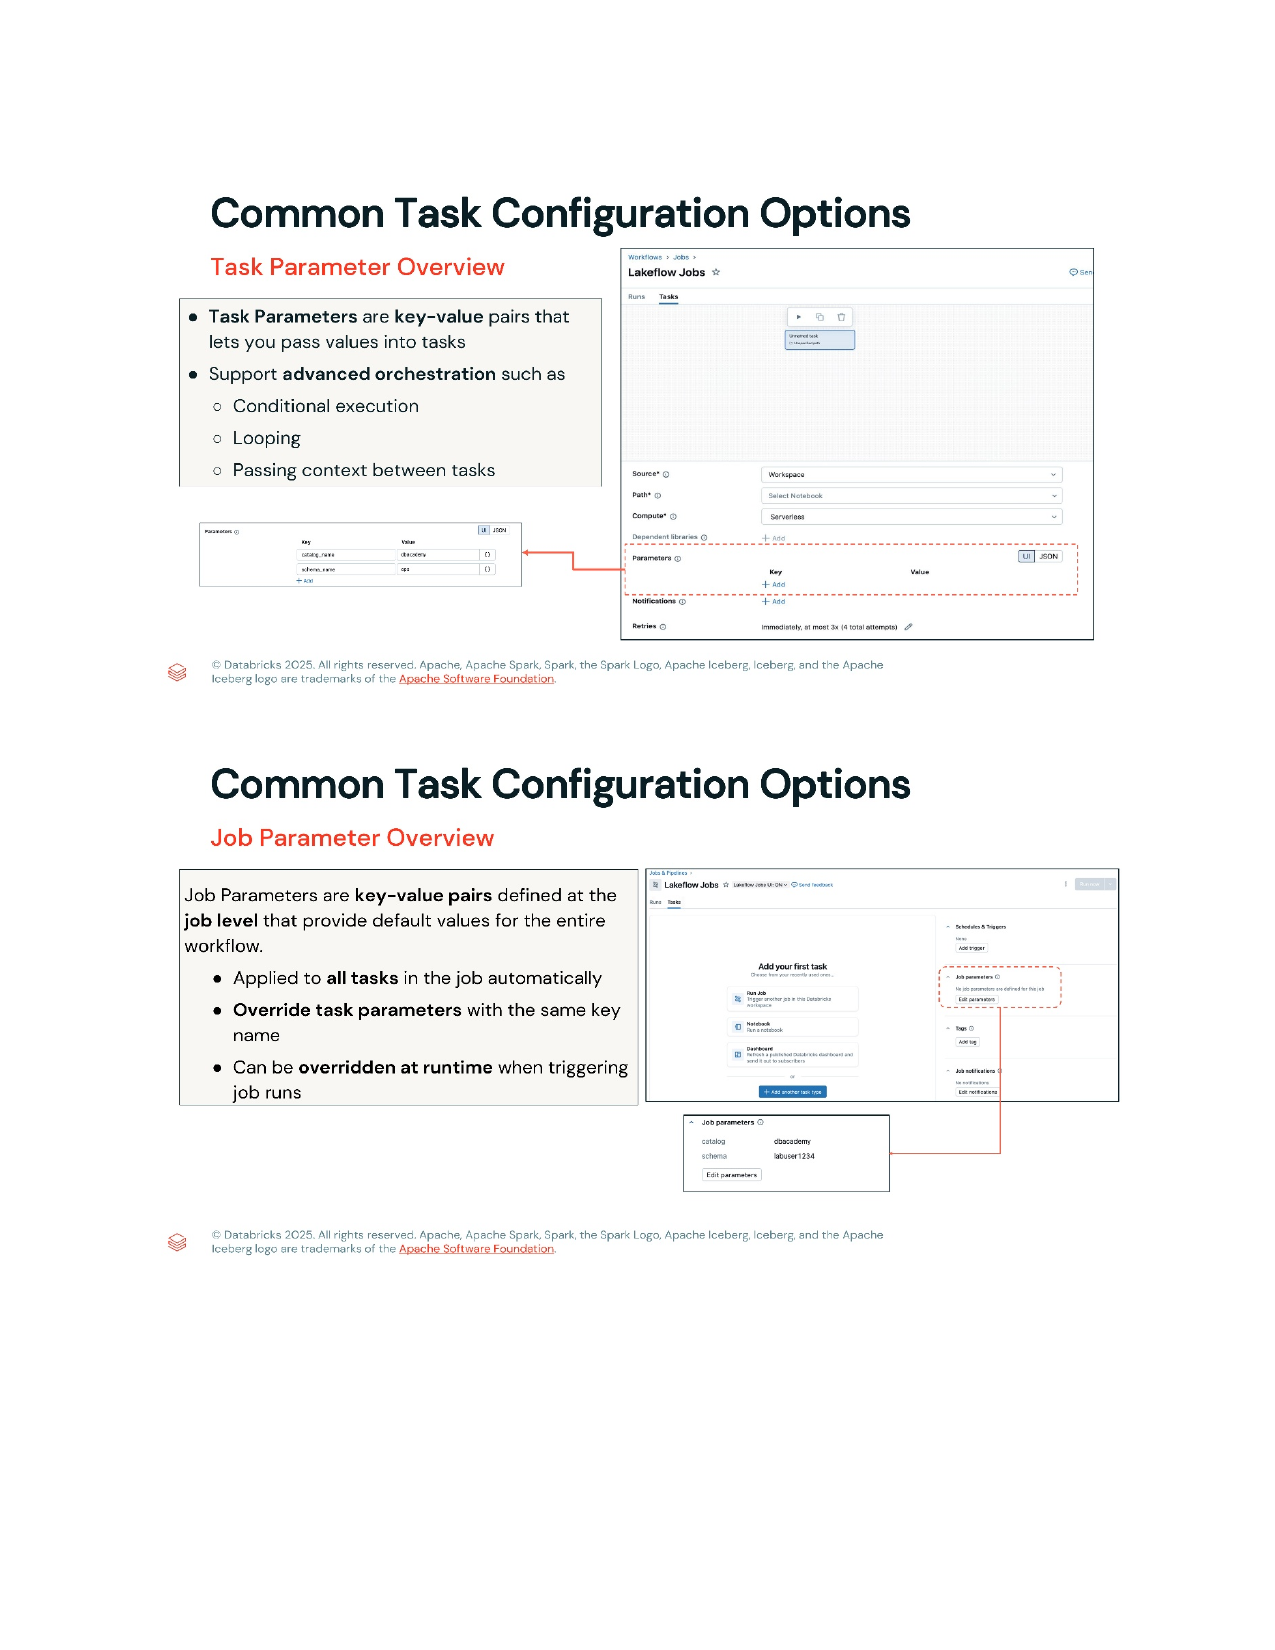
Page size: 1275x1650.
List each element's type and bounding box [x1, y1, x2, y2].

picture [150, 150, 1125, 699]
picture [150, 720, 1125, 1269]
